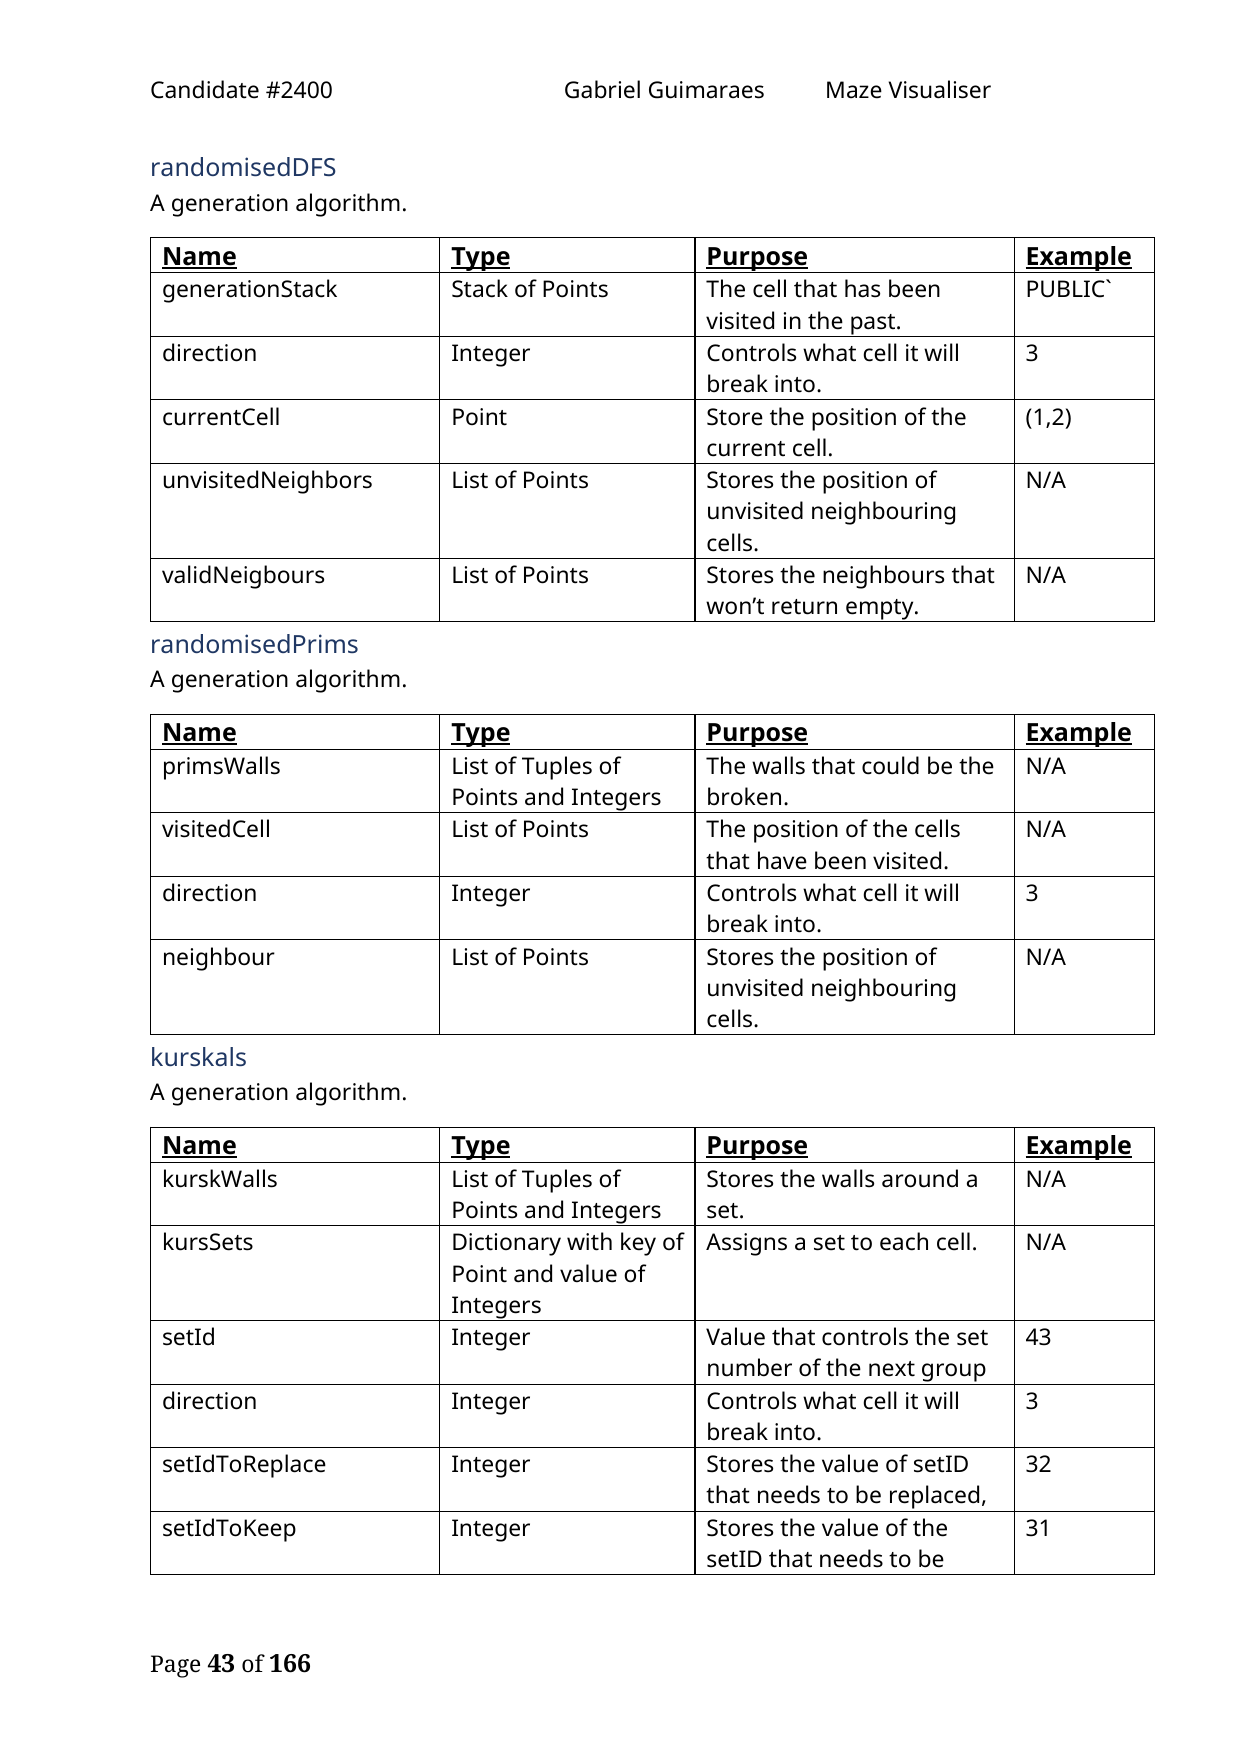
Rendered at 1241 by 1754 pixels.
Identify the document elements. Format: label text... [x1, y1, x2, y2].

table_cell 43 [1015, 1321, 1154, 1383]
table_cell (1,2) [1015, 400, 1154, 463]
table_cell Controls what cell it will break into. [696, 1385, 1014, 1447]
table_cell Stores the position of unvisited neighbouring cells. [696, 464, 1014, 558]
table_cell The cell that has been visited in the past. [696, 273, 1014, 336]
table_cell PUBLIC` [1015, 273, 1154, 336]
table_cell N/A [1015, 559, 1154, 621]
table_cell 3 [1015, 877, 1154, 939]
table_cell direction [151, 1385, 439, 1447]
table_cell setIdToKeep [151, 1512, 439, 1574]
table_cell kurskWalls [151, 1163, 439, 1225]
table_cell Stack of Points [440, 273, 694, 336]
table_cell validNeigbours [151, 559, 439, 621]
table_cell Integer [440, 877, 694, 939]
table_cell Integer [440, 1321, 694, 1383]
table_cell Stores the neighbours that won’t return empty. [696, 559, 1014, 621]
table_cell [696, 1512, 1014, 1574]
table_cell Stores the walls around a set. [696, 1163, 1014, 1225]
table_cell N/A [1015, 1163, 1154, 1225]
table_cell 31 [1015, 1512, 1154, 1574]
table_cell Value that controls the set number of the next group [696, 1321, 1014, 1383]
table_cell N/A [1015, 1226, 1154, 1320]
table_header Name [151, 238, 439, 272]
table_cell Stores the position of unvisited neighbouring cells. [696, 940, 1014, 1034]
table_cell Stores the value of setID that needs to be replaced, [696, 1448, 1014, 1511]
table_header Example [1015, 238, 1154, 272]
table_cell primsWalls [151, 750, 439, 812]
table_cell List of Points [440, 559, 694, 621]
table_cell Assigns a set to each cell. [696, 1226, 1014, 1320]
table_cell 32 [1015, 1448, 1154, 1511]
subtitle randomisedDFS [150, 150, 1090, 184]
table_cell Controls what cell it will break into. [696, 877, 1014, 939]
table_header Example [1015, 715, 1154, 749]
table_cell setIdToReplace [151, 1448, 439, 1511]
table_cell List of Points [440, 940, 694, 1034]
table_cell List of Points [440, 464, 694, 558]
table_cell N/A [1015, 940, 1154, 1034]
table_cell currentCell [151, 400, 439, 463]
table_cell List of Points [440, 813, 694, 876]
subtitle randomisedPrims [150, 626, 1090, 661]
table_cell List of Tuples of Points and Integers [440, 1163, 694, 1225]
table_header Type [440, 1128, 694, 1162]
table_cell The position of the cells that have been visited. [696, 813, 1014, 876]
text A generation algorithm. [150, 187, 1090, 218]
table_cell Integer [440, 1385, 694, 1447]
table_header Purpose [696, 238, 1014, 272]
table_cell Dictionary with key of Point and value of Integers [440, 1226, 694, 1320]
table_cell List of Tuples of Points and Integers [440, 750, 694, 812]
table_header Example [1015, 1128, 1154, 1162]
table_cell N/A [1015, 464, 1154, 558]
table_cell Integer [440, 1512, 694, 1574]
table_cell Integer [440, 1448, 694, 1511]
table_cell Integer [440, 337, 694, 399]
table_cell N/A [1015, 813, 1154, 876]
table_cell setId [151, 1321, 439, 1383]
text A generation algorithm. [150, 1076, 1090, 1107]
table_cell Store the position of the current cell. [696, 400, 1014, 463]
table_header Purpose [696, 1128, 1014, 1162]
subtitle kurskals [150, 1039, 1090, 1073]
table_cell N/A [1015, 750, 1154, 812]
table_cell Controls what cell it will break into. [696, 337, 1014, 399]
table_cell direction [151, 337, 439, 399]
table_header Type [440, 238, 694, 272]
table_cell direction [151, 877, 439, 939]
table_cell 3 [1015, 1385, 1154, 1447]
table_header Purpose [696, 715, 1014, 749]
table_cell The walls that could be the broken. [696, 750, 1014, 812]
table_header Name [151, 715, 439, 749]
table_header Name [151, 1128, 439, 1162]
table_cell kursSets [151, 1226, 439, 1320]
table_cell Point [440, 400, 694, 463]
table_header Type [440, 715, 694, 749]
table_cell unvisitedNeighbors [151, 464, 439, 558]
table_cell generationStack [151, 273, 439, 336]
text A generation algorithm. [150, 663, 1090, 694]
table_cell visitedCell [151, 813, 439, 876]
table_cell neighbour [151, 940, 439, 1034]
table_cell 3 [1015, 337, 1154, 399]
